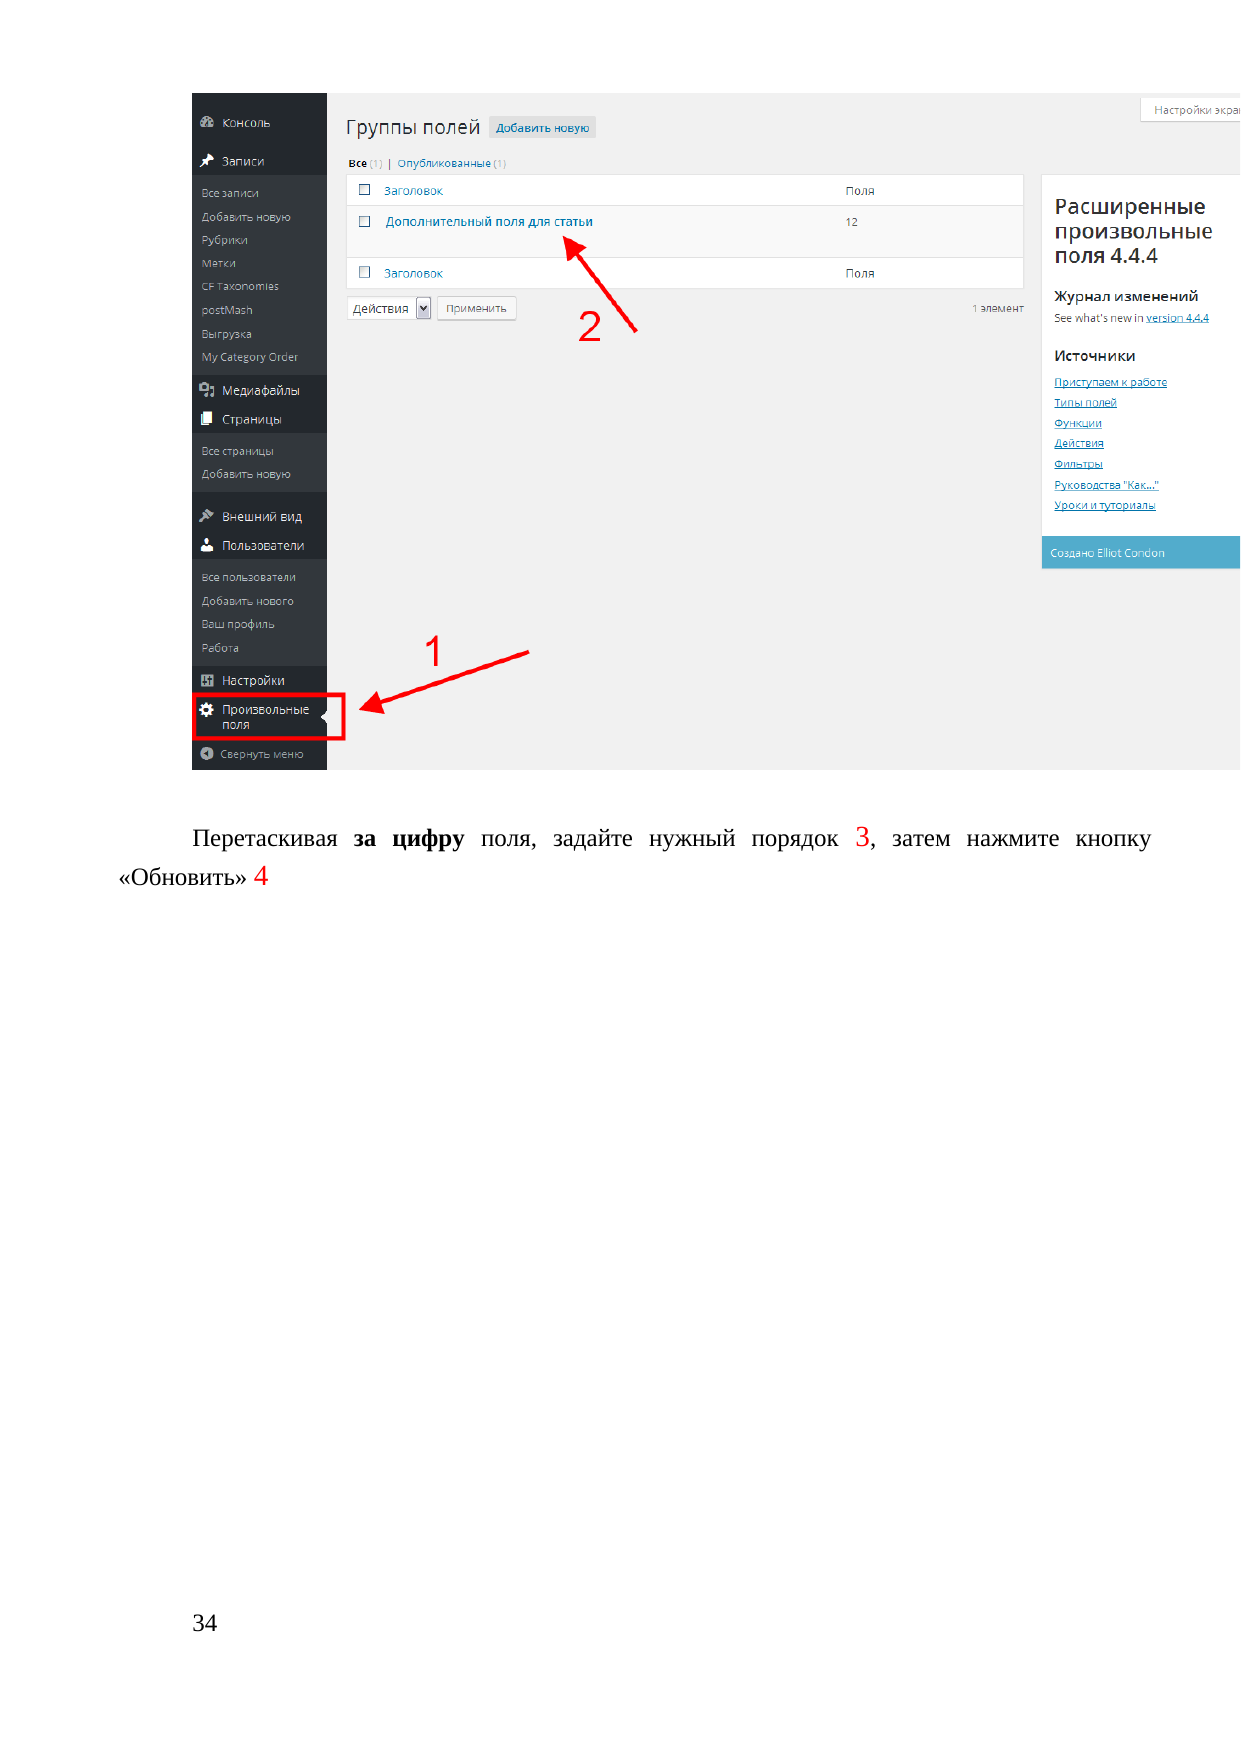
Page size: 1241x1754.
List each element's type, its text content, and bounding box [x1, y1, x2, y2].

picture [192, 93, 1241, 770]
text Перетаскивая за цифру поля, задайте нужный порядок 3, затем нажмите кнопку «Обновить» 4 [118, 819, 1152, 891]
